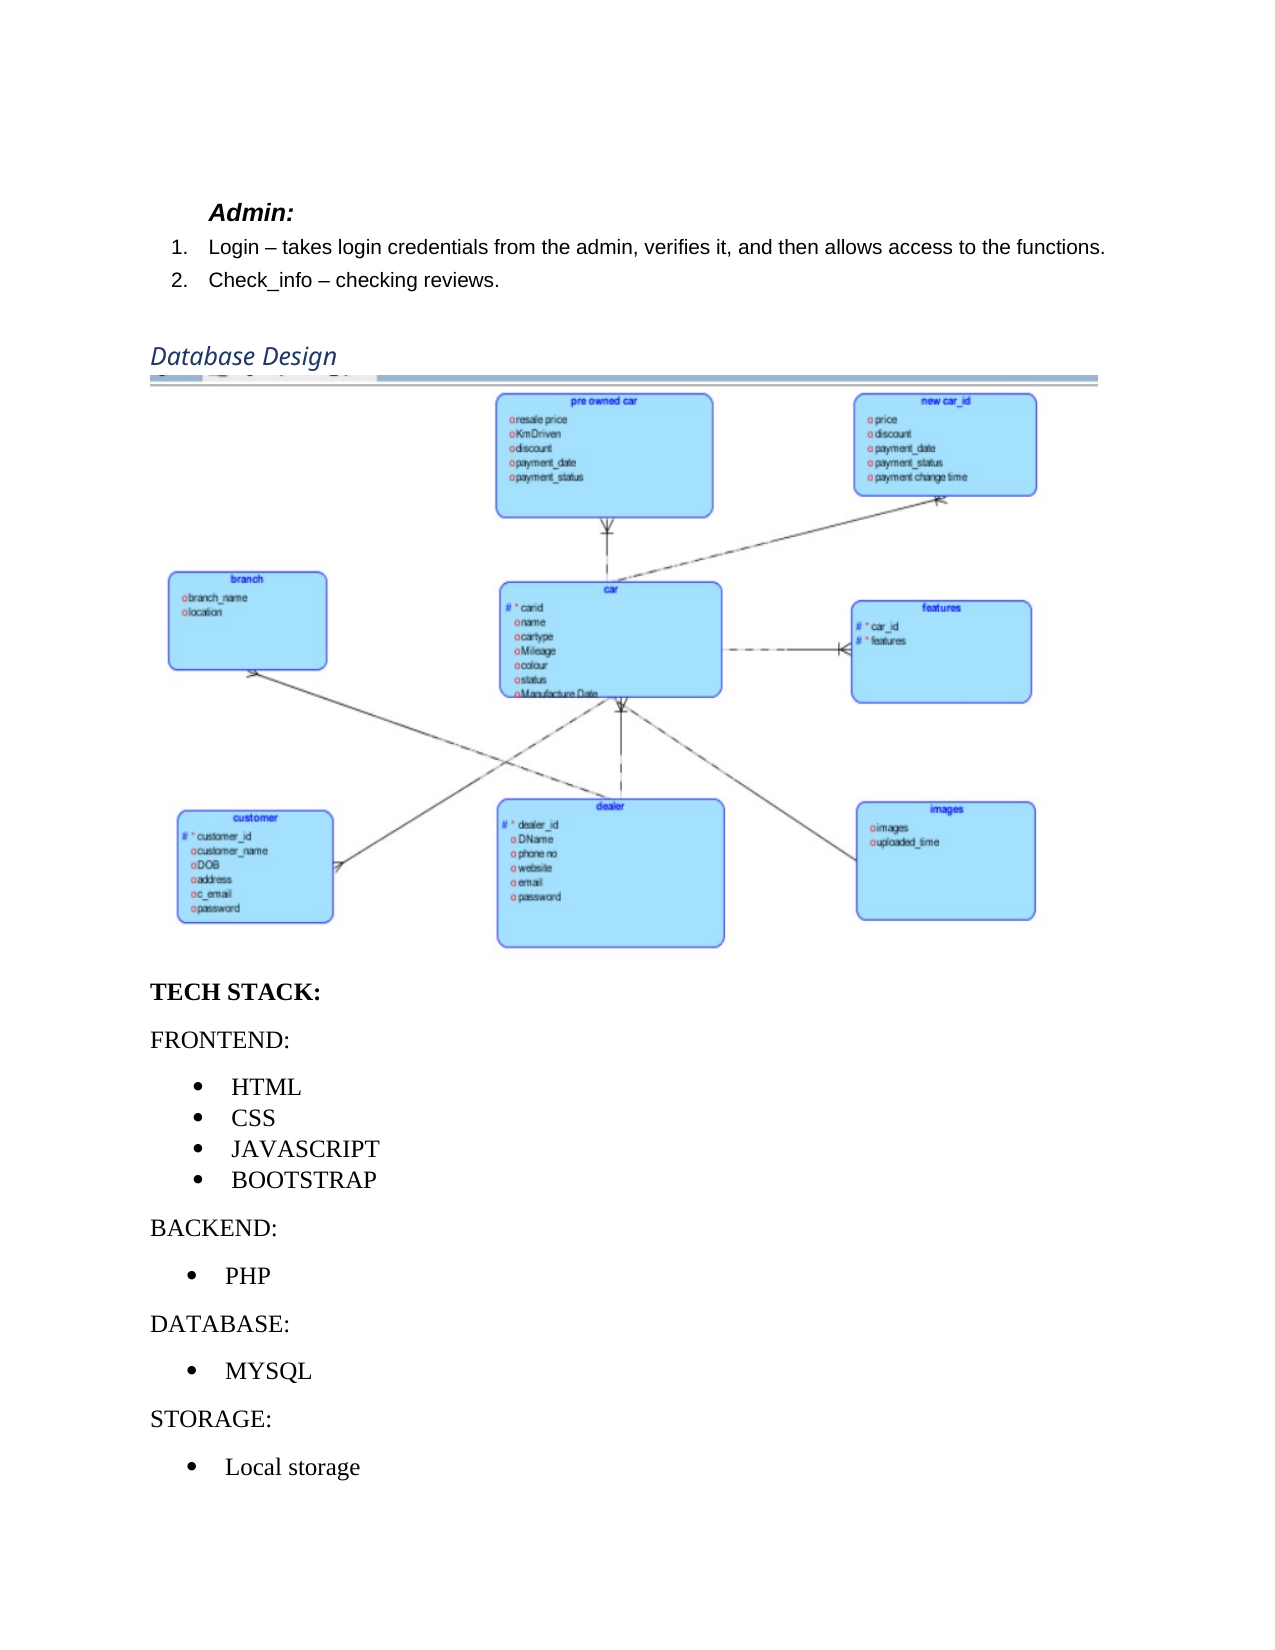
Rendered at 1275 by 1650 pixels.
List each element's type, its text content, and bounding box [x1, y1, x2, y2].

subtitle Admin: [171, 198, 1108, 227]
list HTML [194, 1072, 1108, 1101]
list PHP [187, 1261, 1108, 1290]
text BACKEND: [150, 1213, 1108, 1242]
text FRONTEND: [150, 1025, 1108, 1053]
picture [150, 375, 1098, 975]
list JAVASCRIPT [194, 1134, 1108, 1163]
list MYSQL [187, 1356, 1108, 1385]
subtitle Check_info – checking reviews. [171, 268, 1108, 292]
subtitle Database Design [150, 339, 1108, 373]
text STORAGE: [150, 1404, 1108, 1433]
text TECH STACK: [150, 977, 1108, 1006]
text DATABASE: [150, 1309, 1108, 1337]
list BOOTSTRAP [194, 1166, 1108, 1194]
list Local storage [187, 1452, 1108, 1481]
subtitle Login – takes login credentials from the admin, verifies it, and then allows access to the functions. [171, 235, 1108, 259]
list CSS [194, 1103, 1108, 1132]
